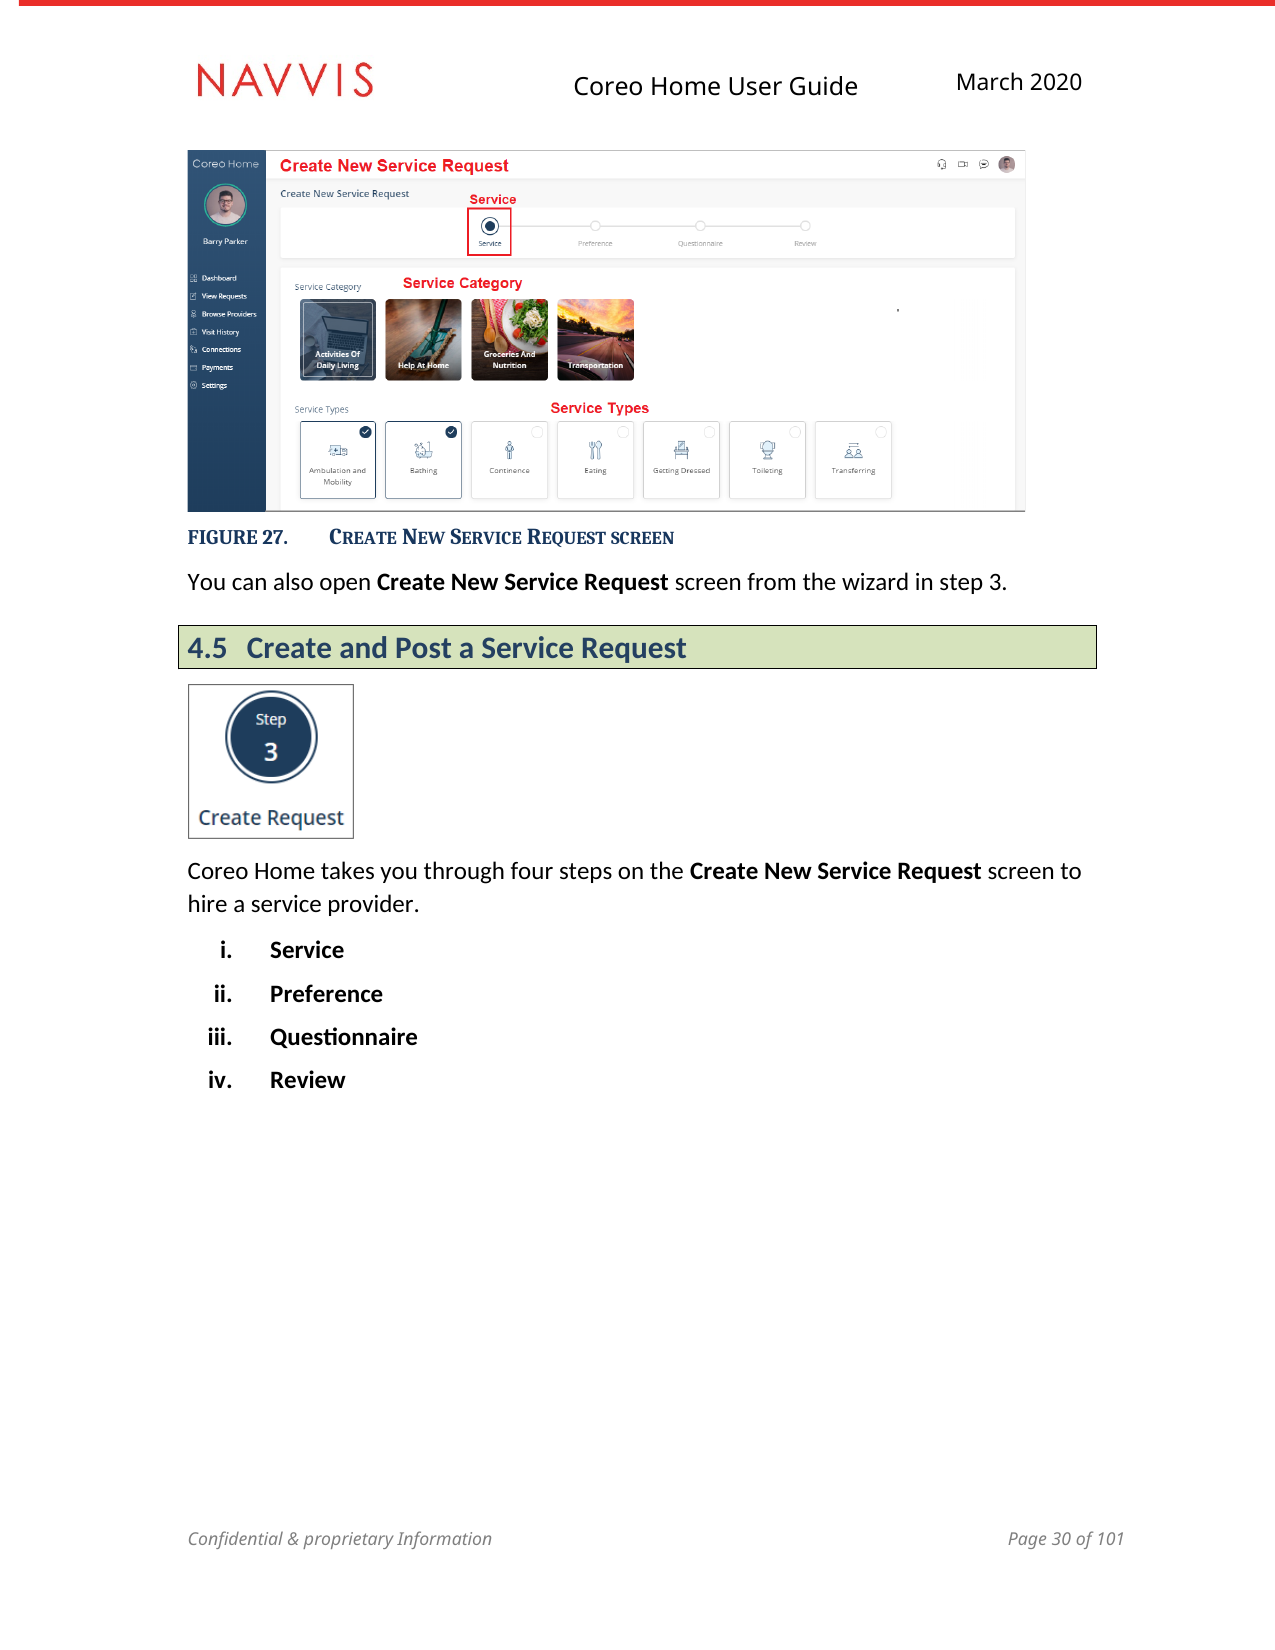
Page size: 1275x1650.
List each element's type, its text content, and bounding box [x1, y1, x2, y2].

text Coreo Home takes you through four steps on the Create New Service Request screen to hire a service provider. [187, 855, 1087, 919]
picture [187, 684, 355, 840]
picture [187, 150, 1025, 512]
subtitle Create and Post a Service Request [179, 626, 1096, 668]
list Service [232, 935, 1087, 965]
picture [187, 55, 383, 104]
text You can also open Create New Service Request screen from the wizard in step 3. [187, 567, 1087, 597]
list Questionnaire [232, 1021, 1087, 1051]
list Review [232, 1064, 1087, 1094]
list Preference [232, 978, 1087, 1008]
text Create New Service Request screen [187, 524, 1087, 550]
